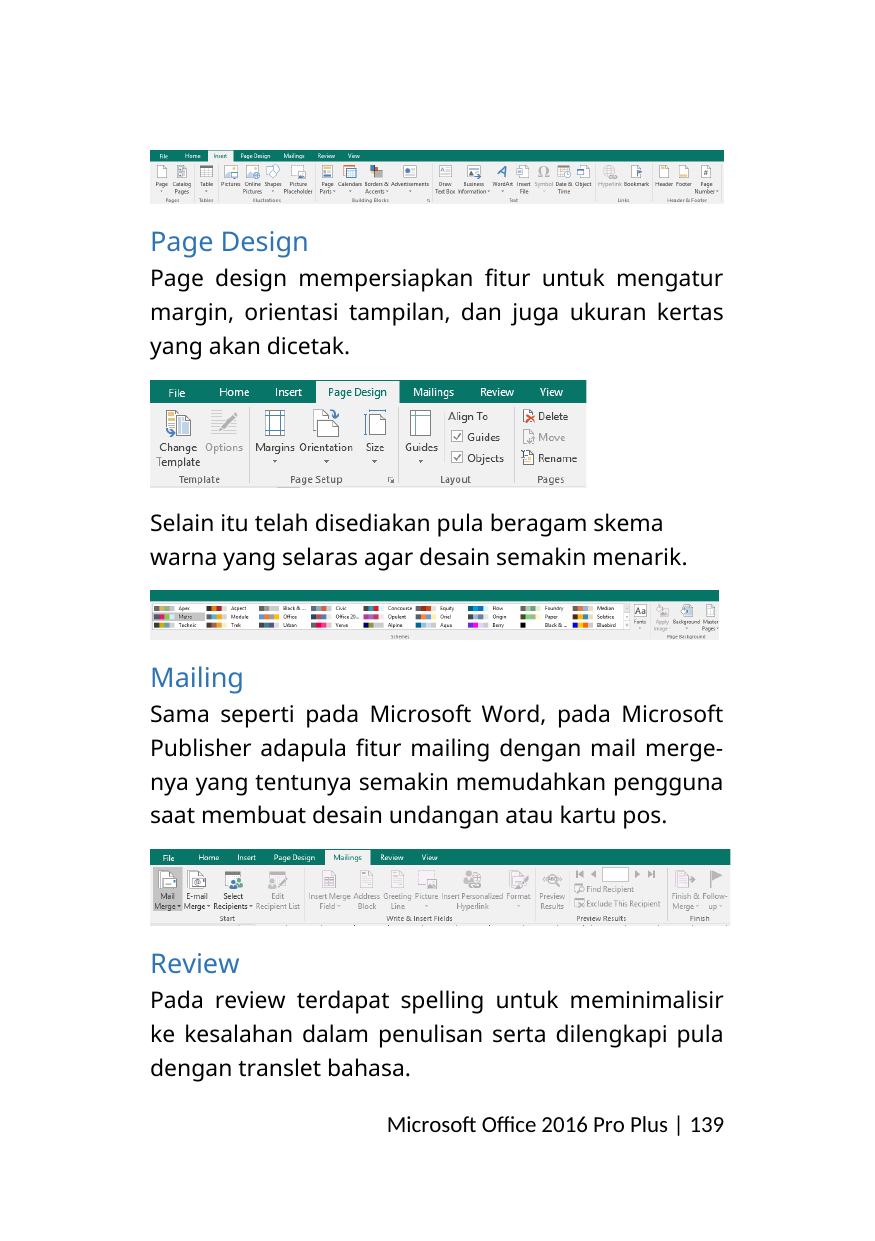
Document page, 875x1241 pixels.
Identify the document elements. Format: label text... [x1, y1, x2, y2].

picture [150, 380, 587, 488]
text Pada review terdapat spelling untuk meminimalisir ke kesalahan dalam penulisan serta dilengkapi pula dengan translet bahasa. [150, 984, 724, 1083]
text Mailing [150, 658, 724, 695]
text Page Design [150, 223, 724, 259]
picture [150, 590, 719, 640]
text Sama seperti pada Microsoft Word, pada Microsoft Publisher adapula fitur mailing dengan mail merge-nya yang tentunya semakin memudahkan pengguna saat membuat desain undangan atau kartu pos. [150, 698, 724, 830]
text Page design mempersiapkan fitur untuk mengatur margin, orientasi tampilan, dan juga ukuran kertas yang akan dicetak. [150, 262, 724, 361]
picture [150, 150, 724, 204]
picture [150, 849, 731, 926]
text Review [150, 944, 724, 981]
text Selain itu telah disediakan pula beragam skema warna yang selaras agar desain semakin menarik. [150, 507, 724, 572]
